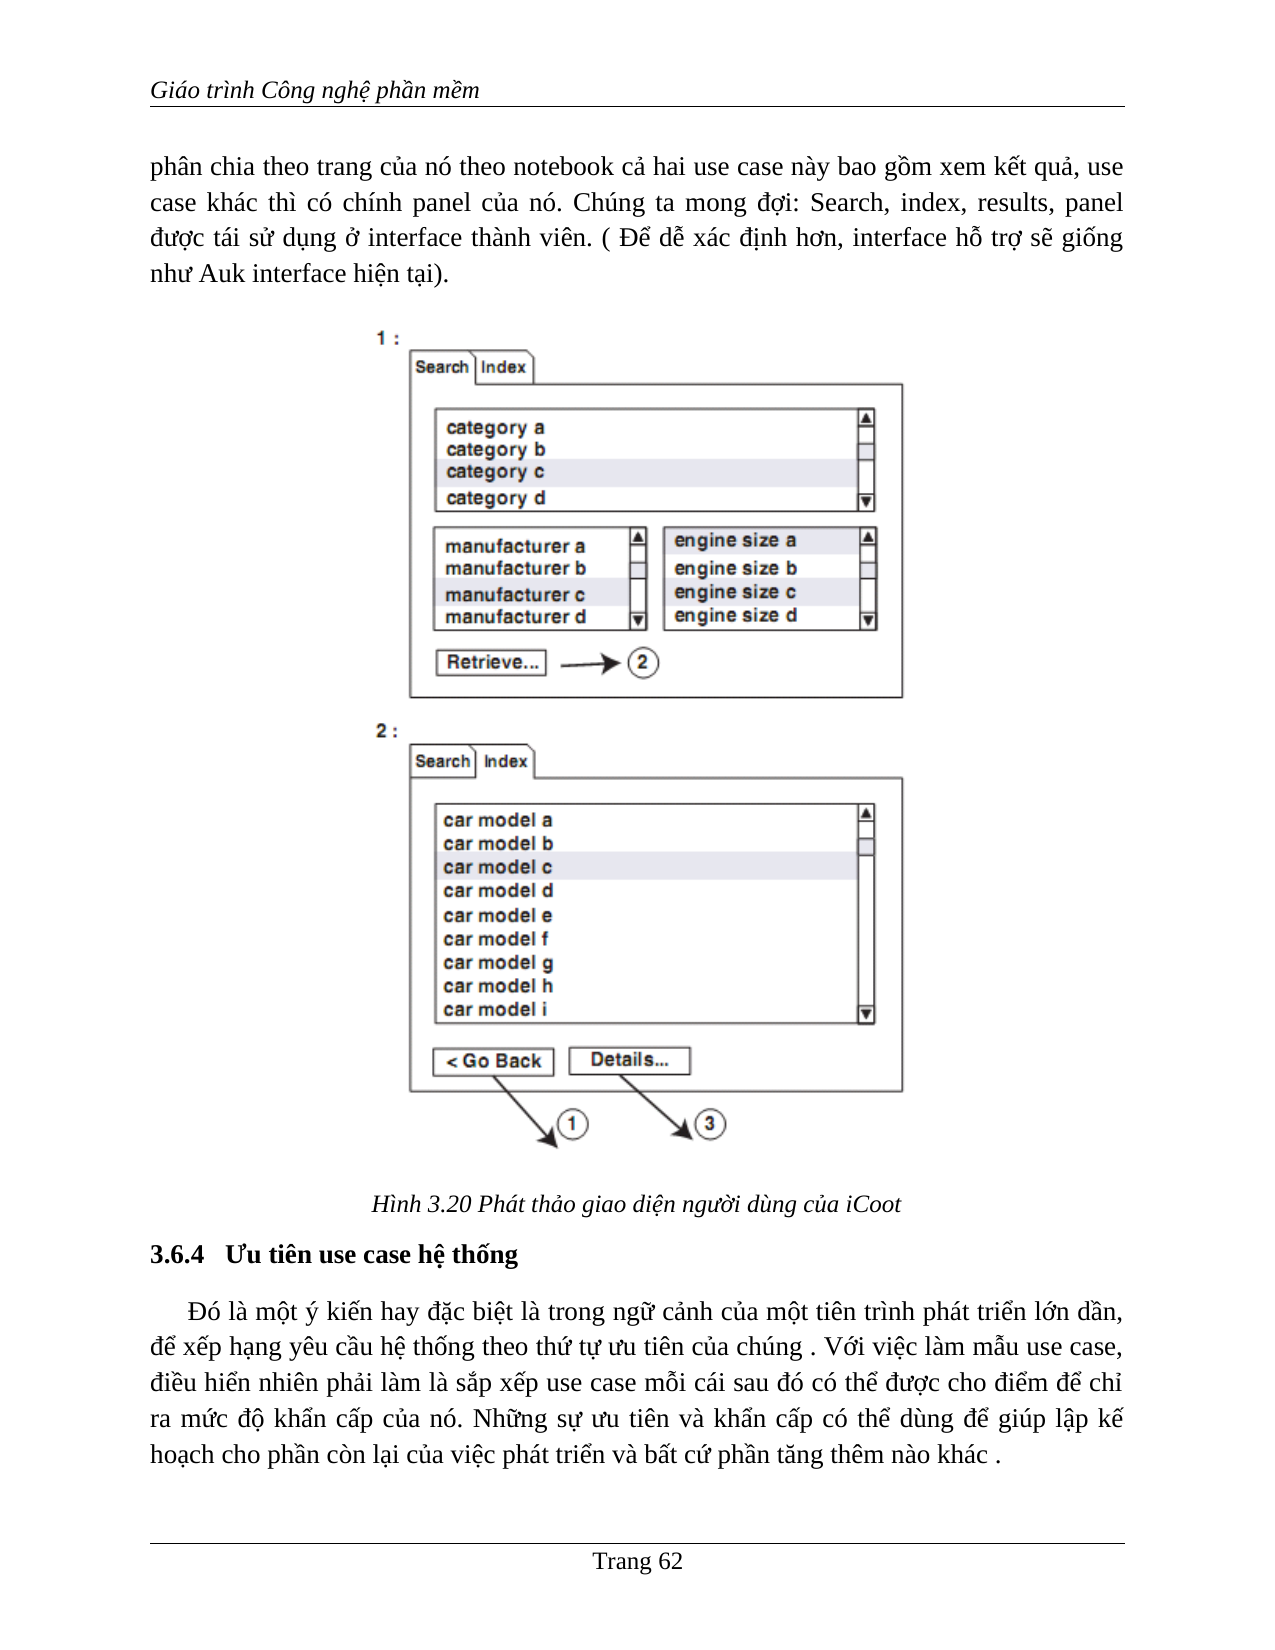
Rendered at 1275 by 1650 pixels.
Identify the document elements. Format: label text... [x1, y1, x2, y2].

picture [292, 309, 983, 1168]
text Đó là một ý kiến hay đặc biệt là trong ngữ cảnh của một tiên trình phát triển lớn dần, để xếp hạng yêu cầu hệ thống theo thứ tự ưu tiên của chúng . Với việc làm mẫu use case, điều hiển nhiên phải làm là sắp xếp use case mỗi cái sau đó có thể được cho điểm để chỉ ra mức độ khẩn cấp của nó. Những sự ưu tiên và khẩn cấp có thể dùng để giúp lập kế hoạch cho phần còn lại của việc phát triển và bất cứ phần tăng thêm nào khác . [150, 1295, 1125, 1469]
subtitle Ưu tiên use case hệ thống [150, 1238, 1125, 1269]
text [150, 150, 1125, 288]
